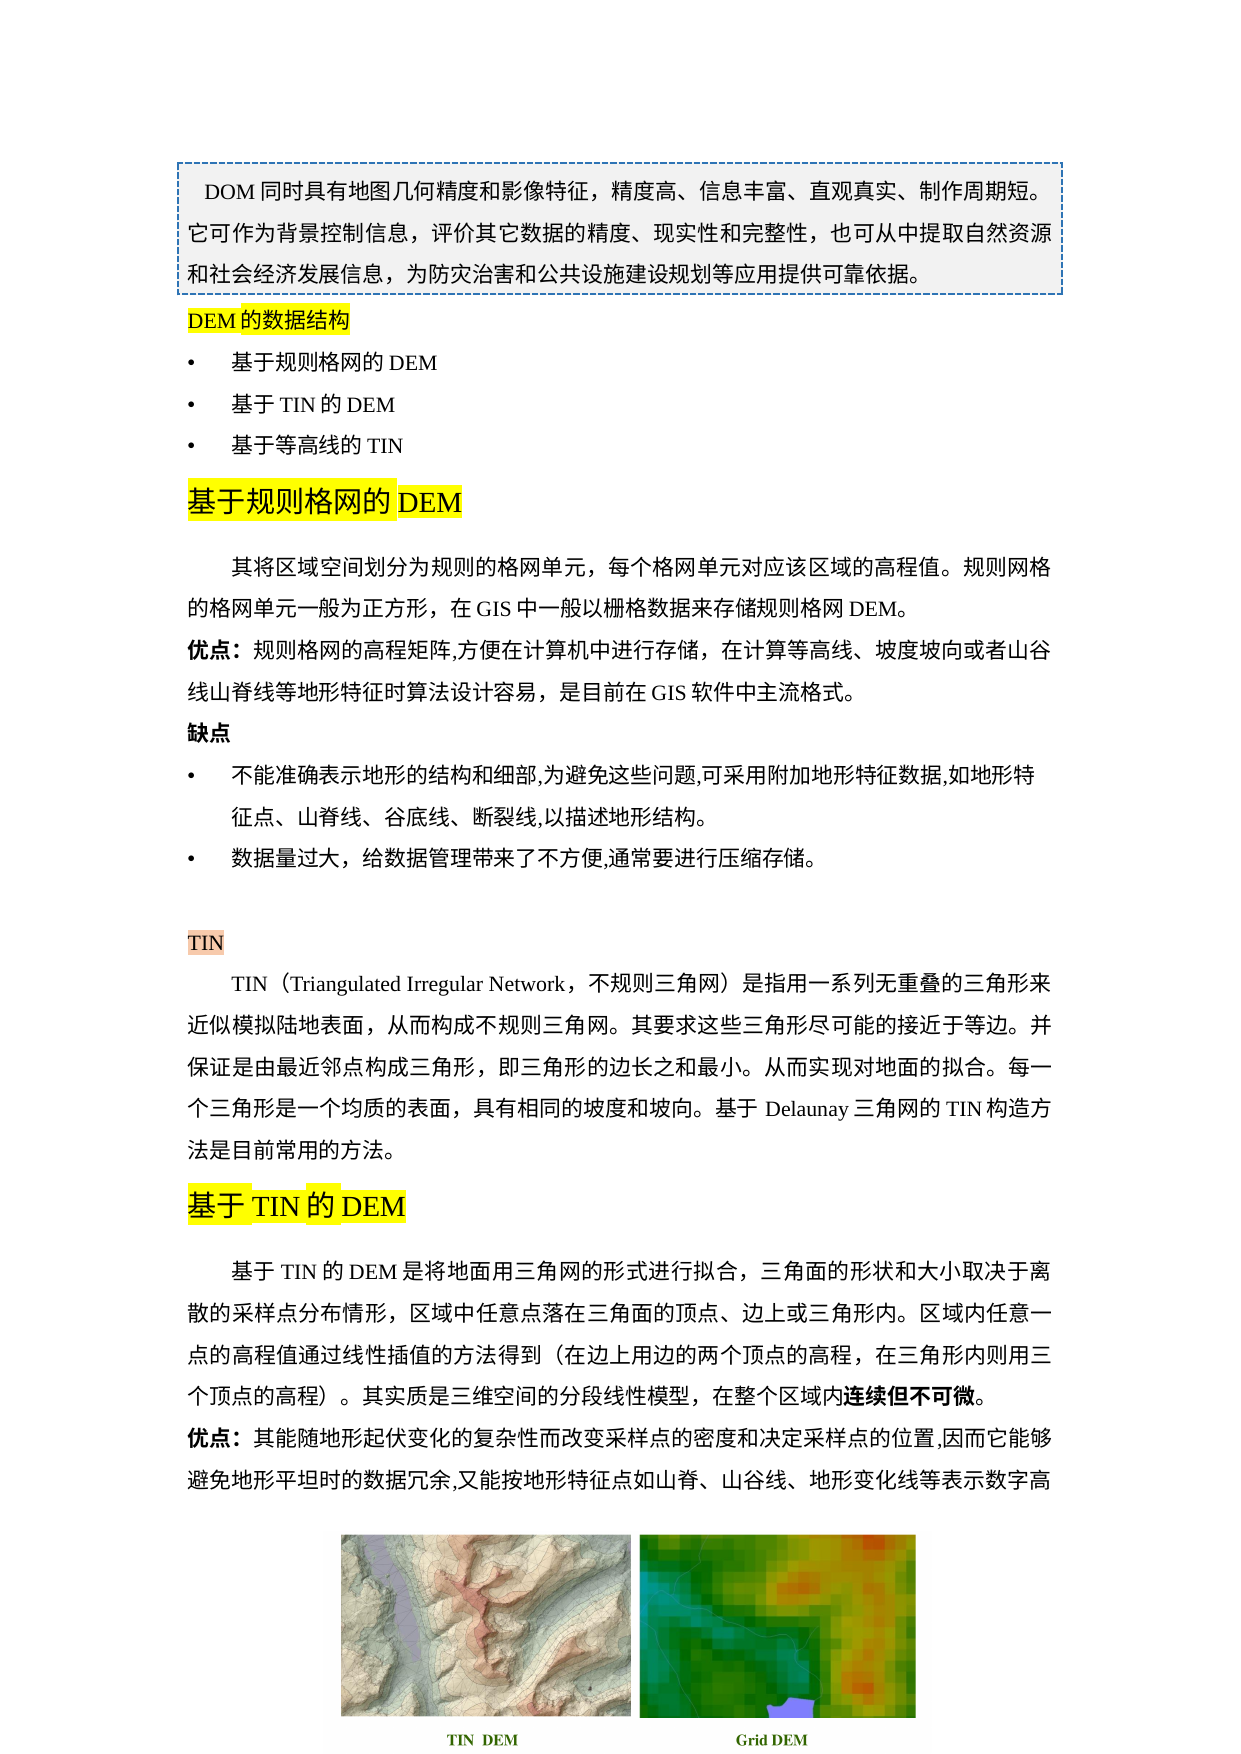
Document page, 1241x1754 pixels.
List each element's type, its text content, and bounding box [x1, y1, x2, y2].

text 优点：其能随地形起伏变化的复杂性而改变采样点的密度和决定采样点的位置,因而它能够避免地形平坦时的数据冗余,又能按地形特征点如山脊、山谷线、地形变化线等表示数字高程特征。 [187, 1413, 1053, 1496]
list 基于规则格网的DEM [187, 337, 1053, 379]
text 基于规则格网的DEM [397, 478, 1053, 521]
text DEM的数据结构 [187, 295, 1053, 337]
text 基于TIN的DEM [341, 1183, 1053, 1225]
list 不能准确表示地形的结构和细部,为避免这些问题,可采用附加地形特征数据,如地形特征点、山脊线、谷底线、断裂线,以描述地形结构。 [187, 750, 1053, 833]
text 基于TIN的DEM是将地面用三角网的形式进行拟合，三角面的形状和大小取决于离散的采样点分布情形，区域中任意点落在三角面的顶点、边上或三角形内。区域内任意一点的高程值通过线性插值的方法得到（在边上用边的两个顶点的高程，在三角形内则用三个顶点的高程）。其实质是三维空间的分段线性模型，在整个区域内连续但不可微。 [187, 1246, 1053, 1413]
picture [323, 1531, 932, 1754]
text 优点：规则格网的高程矩阵,方便在计算机中进行存储，在计算等高线、坡度坡向或者山谷线山脊线等地形特征时算法设计容易，是目前在GIS软件中主流格式。 [187, 625, 1053, 708]
list 基于等高线的TIN [187, 420, 1053, 462]
text TIN（Triangulated Irregular Network，不规则三角网）是指用一系列无重叠的三角形来近似模拟陆地表面，从而构成不规则三角网。其要求这些三角形尽可能的接近于等边。并保证是由最近邻点构成三角形，即三角形的边长之和最小。从而实现对地面的拟合。每一个三角形是一个均质的表面，具有相同的坡度和坡向。基于Delaunay三角网的TIN构造方法是目前常用的方法。 [187, 958, 1053, 1167]
text TIN [187, 917, 1053, 958]
text DOM同时具有地图几何精度和影像特征，精度高、信息丰富、直观真实、制作周期短。它可作为背景控制信息，评价其它数据的精度、现实性和完整性，也可从中提取自然资源和社会经济发展信息，为防灾治害和公共设施建设规划等应用提供可靠依据。 [177, 162, 1063, 295]
text 缺点 [187, 708, 1053, 750]
text 其将区域空间划分为规则的格网单元，每个格网单元对应该区域的高程值。规则网格的格网单元一般为正方形，在GIS中一般以栅格数据来存储规则格网DEM。 [187, 542, 1053, 625]
list 数据量过大，给数据管理带来了不方便,通常要进行压缩存储。 [187, 833, 1053, 875]
list 基于TIN的DEM [187, 379, 1053, 420]
